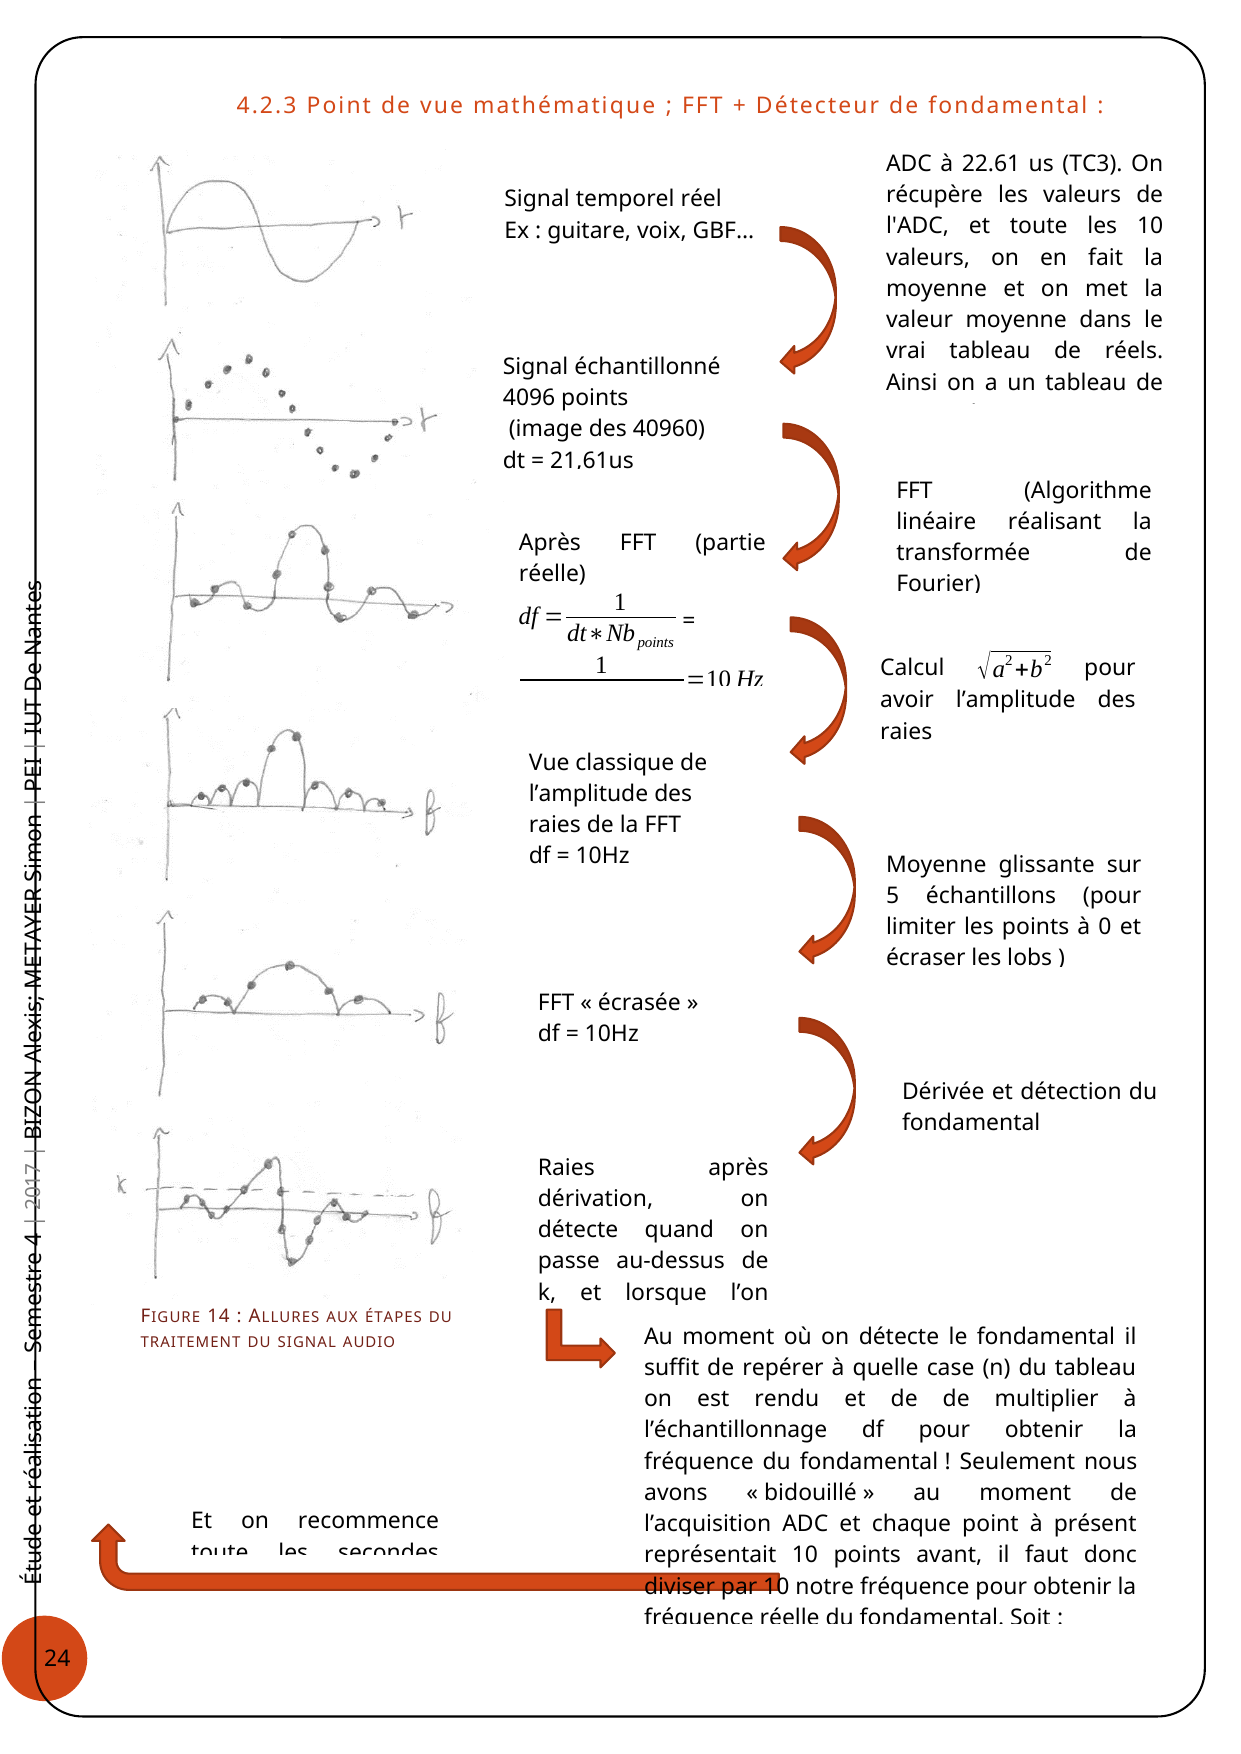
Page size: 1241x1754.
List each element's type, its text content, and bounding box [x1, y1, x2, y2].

subtitle 4.2.3 Point de vue mathématique ; FFT + Détecteur de fondamental : [236, 89, 1166, 120]
picture [88, 148, 505, 1306]
